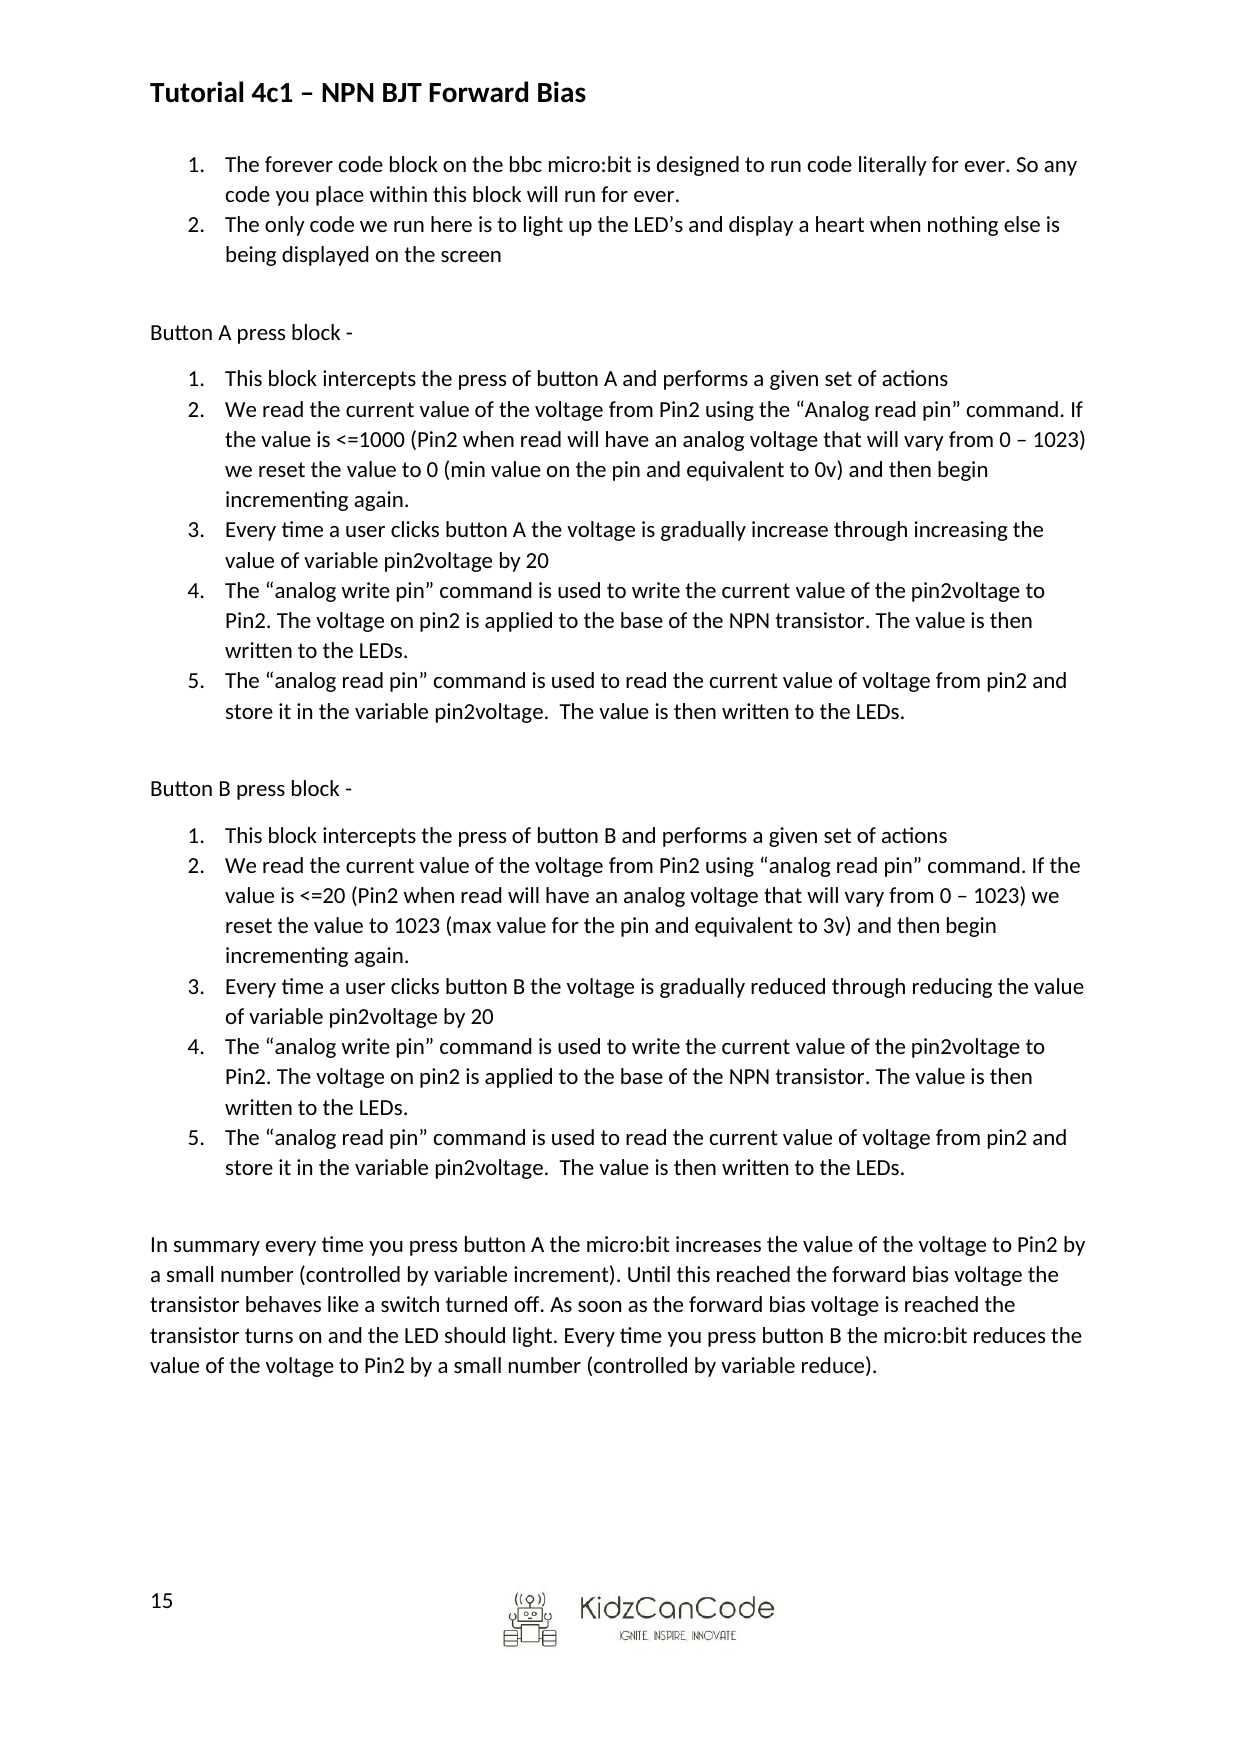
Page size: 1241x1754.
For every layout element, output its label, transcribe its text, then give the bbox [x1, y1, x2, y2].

list We read the current value of the voltage from Pin2 using “analog read pin” command. If the value is <=20 (Pin2 when read will have an analog voltage that will vary from 0 – 1023) we reset the value to 1023 (max value for the pin and equivalent to 3v) and then begin incrementing again. [187, 851, 1090, 970]
list Every time a user clicks button B the voltage is gradually reduced through reducing the value of variable pin2voltage by 20 [187, 972, 1090, 1030]
text Button A press block - [150, 318, 1090, 346]
list The only code we run here is to light up the LED’s and display a heart when nothing else is being displayed on the screen [187, 210, 1090, 269]
list The “analog read pin” command is used to read the current value of voltage from pin2 and store it in the variable pin2voltage. The value is then written to the LEDs. [187, 667, 1090, 725]
list The “analog read pin” command is used to read the current value of voltage from pin2 and store it in the variable pin2voltage. The value is then written to the LEDs. [187, 1123, 1090, 1181]
list The “analog write pin” command is used to write the current value of the pin2voltage to Pin2. The voltage on pin2 is applied to the base of the NPN transistor. The value is then written to the LEDs. [187, 1032, 1090, 1121]
list We read the current value of the voltage from Pin2 using the “Analog read pin” command. If the value is <=1000 (Pin2 when read will have an analog voltage that will vary from 0 – 1023) we reset the value to 0 (min value on the pin and equivalent to 0v) and then begin incrementing again. [187, 395, 1090, 513]
list The forever code block on the bbc micro:bit is designed to run code literally for ever. So any code you place within this block will run for ever. [187, 150, 1090, 208]
text In summary every time you press button A the micro:bit increases the value of the voltage to Pin2 by a small number (controlled by variable increment). Until this reached the forward bias voltage the transistor behaves like a switch turned off. As soon as the forward bias voltage is reached the transistor turns on and the LED should light. Every time you press button B the micro:bit reduces the value of the voltage to Pin2 by a small number (controlled by variable reduce). [150, 1230, 1090, 1379]
list The “analog write pin” command is used to write the current value of the pin2voltage to Pin2. The voltage on pin2 is applied to the base of the NPN transistor. The value is then written to the LEDs. [187, 576, 1090, 664]
list Every time a user clicks button A the voltage is gradually increase through increasing the value of variable pin2voltage by 20 [187, 516, 1090, 574]
text Button B press block - [150, 774, 1090, 802]
list This block intercepts the press of button A and performs a given set of actions [187, 364, 1090, 393]
list This block intercepts the press of button B and performs a given set of actions [187, 821, 1090, 849]
picture [497, 1586, 781, 1653]
